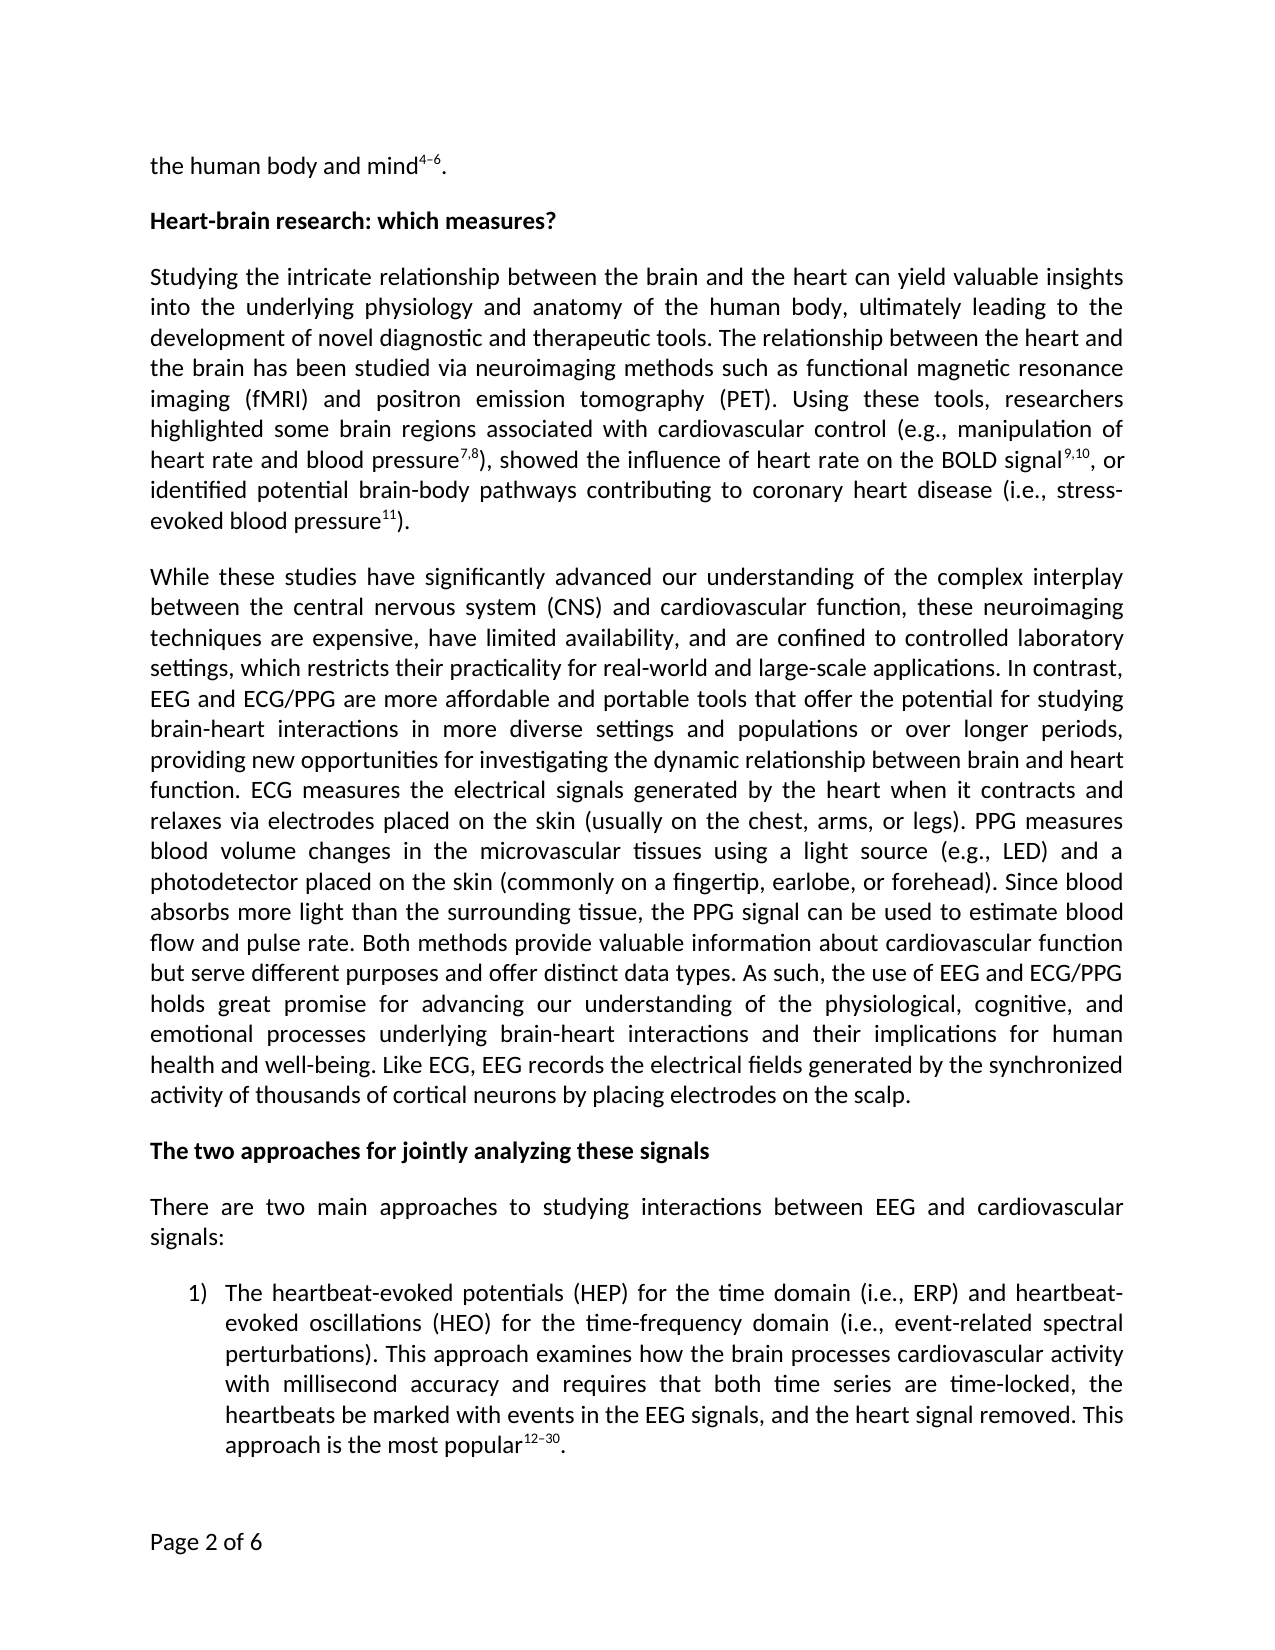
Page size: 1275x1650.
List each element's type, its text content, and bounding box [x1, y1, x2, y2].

text Studying the intricate relationship between the brain and the heart can yield valuable insights into the underlying physiology and anatomy of the human body, ultimately leading to the development of novel diagnostic and therapeutic tools. The relationship between the heart and the brain has been studied via neuroimaging methods such as functional magnetic resonance imaging (fMRI) and positron emission tomography (PET). Using these tools, researchers highlighted some brain regions associated with cardiovascular control (e.g., manipulation of heart rate and blood pressure7,8), showed the influence of heart rate on the BOLD signal9,10, or identified potential brain-body pathways contributing to coronary heart disease (i.e., stress-evoked blood pressure11). [150, 261, 1125, 536]
text While these studies have significantly advanced our understanding of the complex interplay between the central nervous system (CNS) and cardiovascular function, these neuroimaging techniques are expensive, have limited availability, and are confined to controlled laboratory settings, which restricts their practicality for real-world and large-scale applications. In contrast, EEG and ECG/PPG are more affordable and portable tools that offer the potential for studying brain-heart interactions in more diverse settings and populations or over longer periods, providing new opportunities for investigating the dynamic relationship between brain and heart function. ECG measures the electrical signals generated by the heart when it contracts and relaxes via electrodes placed on the skin (usually on the chest, arms, or legs). PPG measures blood volume changes in the microvascular tissues using a light source (e.g., LED) and a photodetector placed on the skin (commonly on a fingertip, earlobe, or forehead). Since blood absorbs more light than the surrounding tissue, the PPG signal can be used to estimate blood flow and pulse rate. Both methods provide valuable information about cardiovascular function but serve different purposes and offer distinct data types. As such, the use of EEG and ECG/PPG holds great promise for advancing our understanding of the physiological, cognitive, and emotional processes underlying brain-heart interactions and their implications for human health and well-being. Like ECG, EEG records the electrical fields generated by the synchronized activity of thousands of cortical neurons by placing electrodes on the scalp. [150, 561, 1125, 1110]
list The heartbeat-evoked potentials (HEP) for the time domain (i.e., ERP) and heartbeat-evoked oscillations (HEO) for the time-frequency domain (i.e., event-related spectral perturbations). This approach examines how the brain processes cardiovascular activity with millisecond accuracy and requires that both time series are time-locked, the heartbeats be marked with events in the EEG signals, and the heart signal removed. This approach is the most popular12–30. [187, 1277, 1125, 1460]
text There are two main approaches to studying interactions between EEG and cardiovascular signals: [150, 1191, 1125, 1252]
text The two approaches for jointly analyzing these signals [150, 1135, 1125, 1166]
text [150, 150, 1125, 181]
text Heart-brain research: which measures? [150, 206, 1125, 236]
